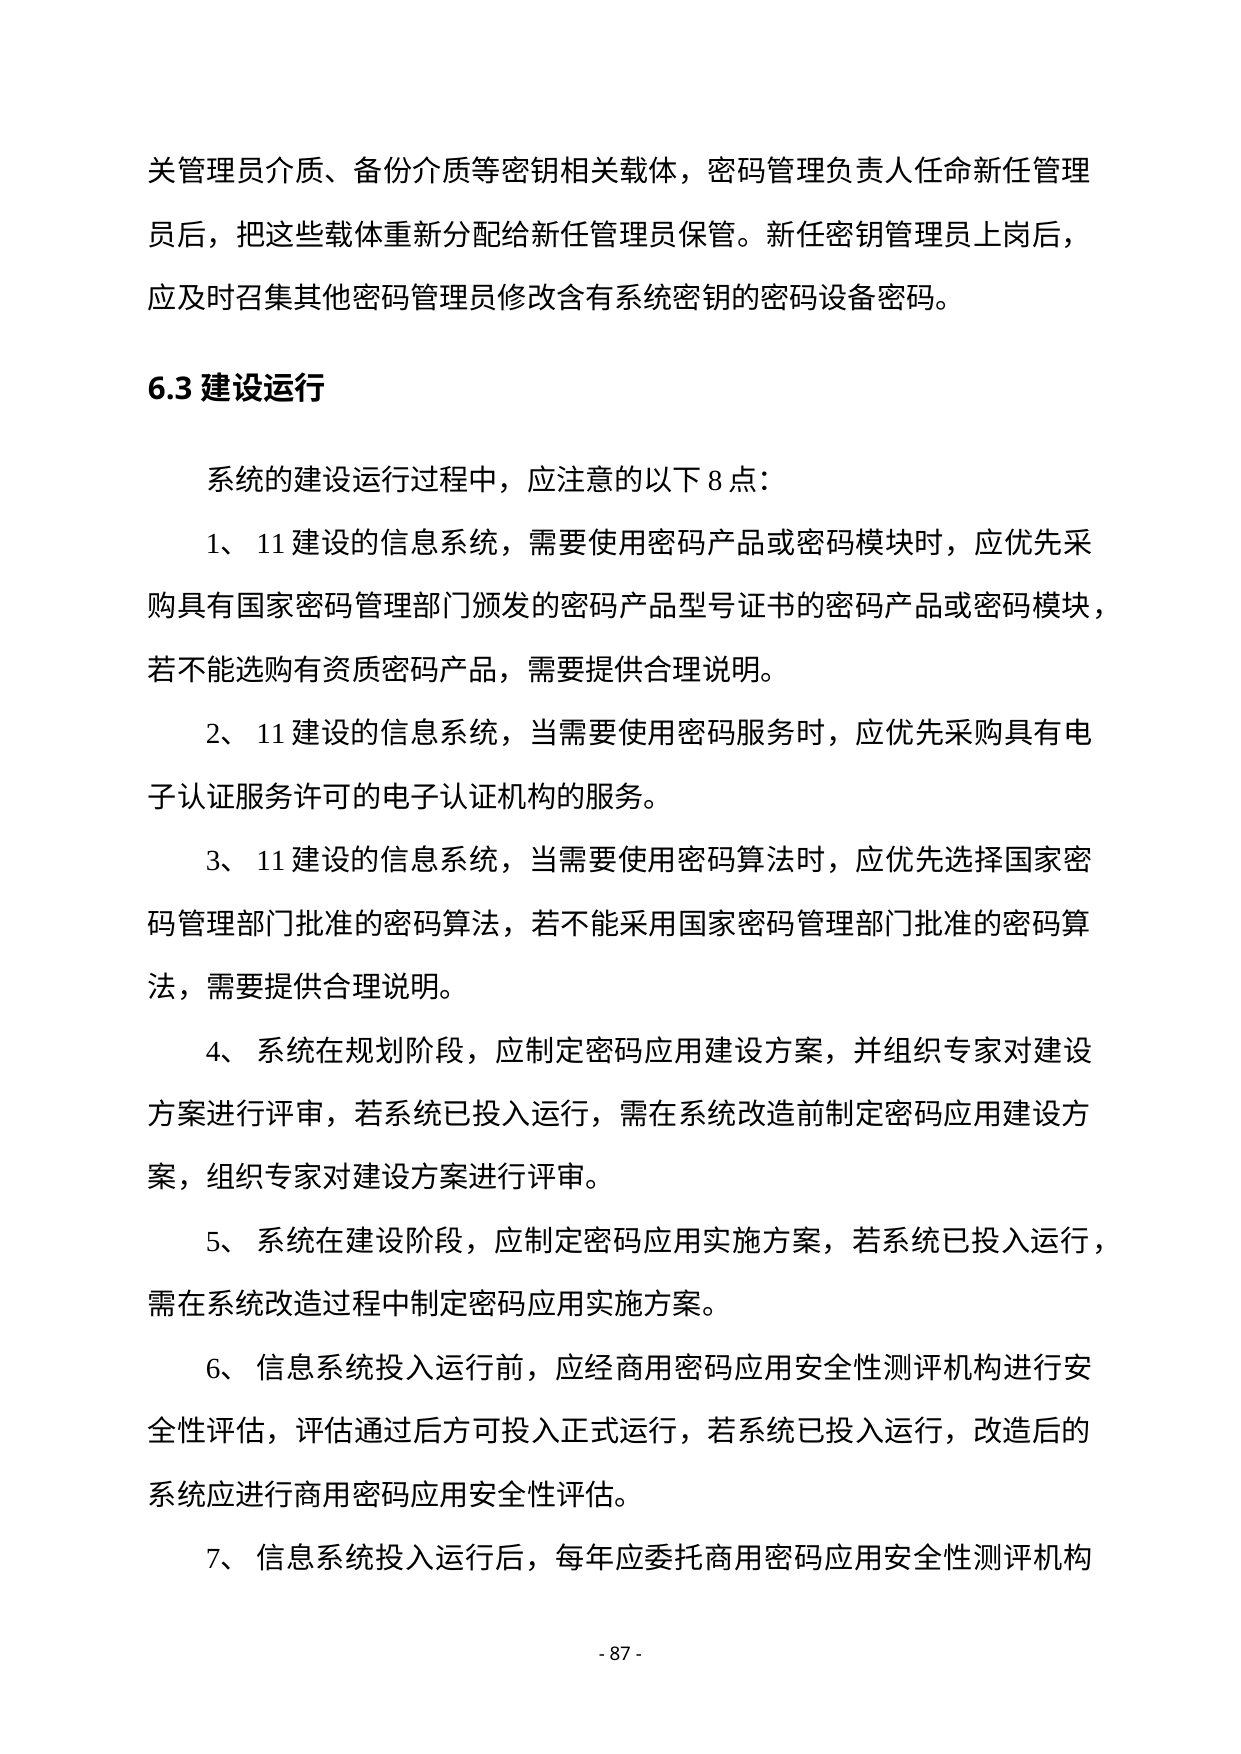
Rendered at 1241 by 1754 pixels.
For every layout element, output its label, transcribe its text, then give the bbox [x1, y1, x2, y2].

list 11建设的信息系统，需要使用密码产品或密码模块时，应优先采购具有国家密码管理部门颁发的密码产品型号证书的密码产品或密码模块，若不能选购有资质密码产品，需要提供合理说明。 [148, 519, 1092, 689]
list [148, 1534, 1092, 1577]
subtitle 6.3 建设运行 [148, 363, 1092, 408]
text 系统的建设运行过程中，应注意的以下8点： [148, 456, 1092, 498]
list 11建设的信息系统，当需要使用密码算法时，应优先选择国家密码管理部门批准的密码算法，若不能采用国家密码管理部门批准的密码算法，需要提供合理说明。 [148, 837, 1092, 1006]
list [148, 148, 1092, 317]
list 系统在建设阶段，应制定密码应用实施方案，若系统已投入运行，需在系统改造过程中制定密码应用实施方案。 [148, 1217, 1092, 1323]
list 11建设的信息系统，当需要使用密码服务时，应优先采购具有电子认证服务许可的电子认证机构的服务。 [148, 710, 1092, 816]
list 信息系统投入运行前，应经商用密码应用安全性测评机构进行安全性评估，评估通过后方可投入正式运行，若系统已投入运行，改造后的系统应进行商用密码应用安全性评估。 [148, 1344, 1092, 1513]
list 系统在规划阶段，应制定密码应用建设方案，并组织专家对建设方案进行评审，若系统已投入运行，需在系统改造前制定密码应用建设方案，组织专家对建设方案进行评审。 [148, 1027, 1092, 1196]
